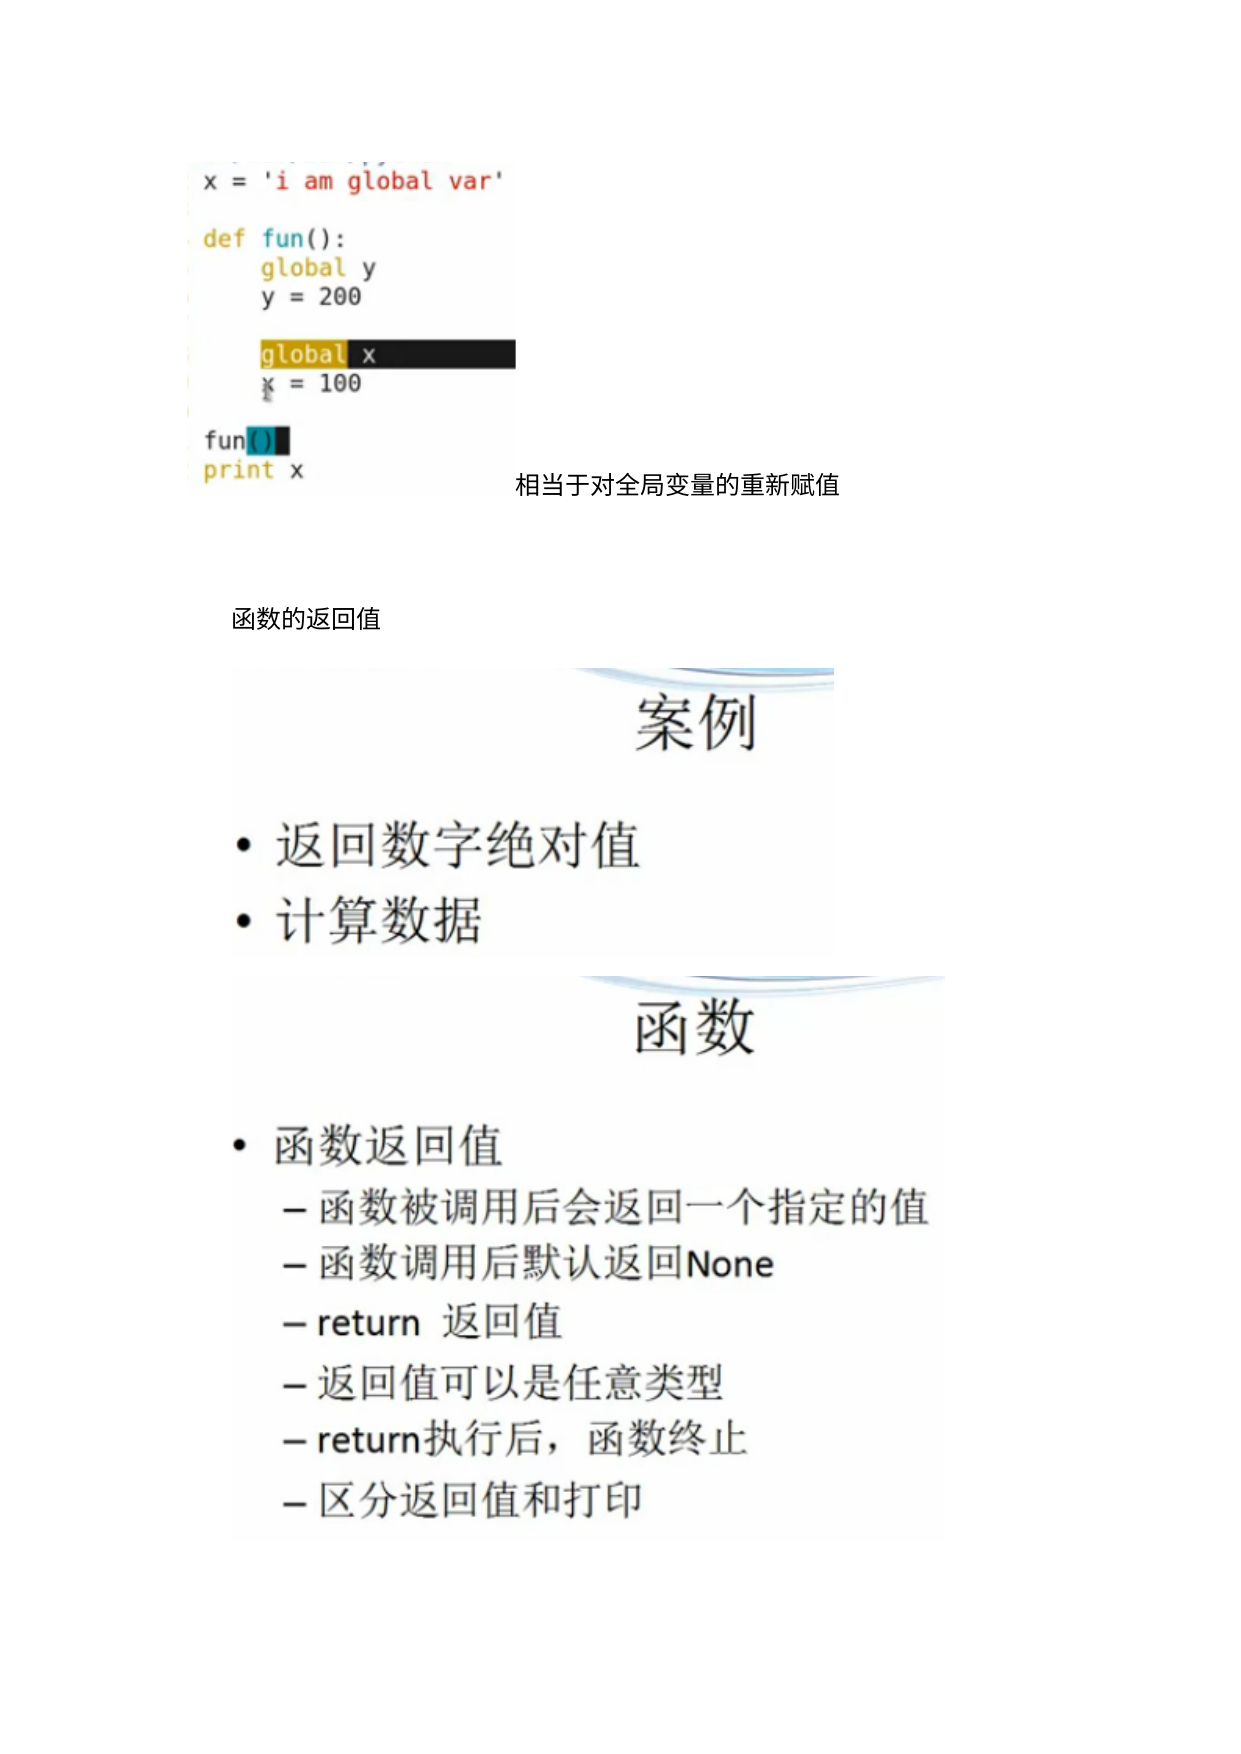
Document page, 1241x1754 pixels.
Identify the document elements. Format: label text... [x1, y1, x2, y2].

text 函数的返回值 [187, 585, 1053, 650]
picture [231, 668, 835, 958]
picture [231, 976, 946, 1542]
picture [187, 162, 516, 495]
